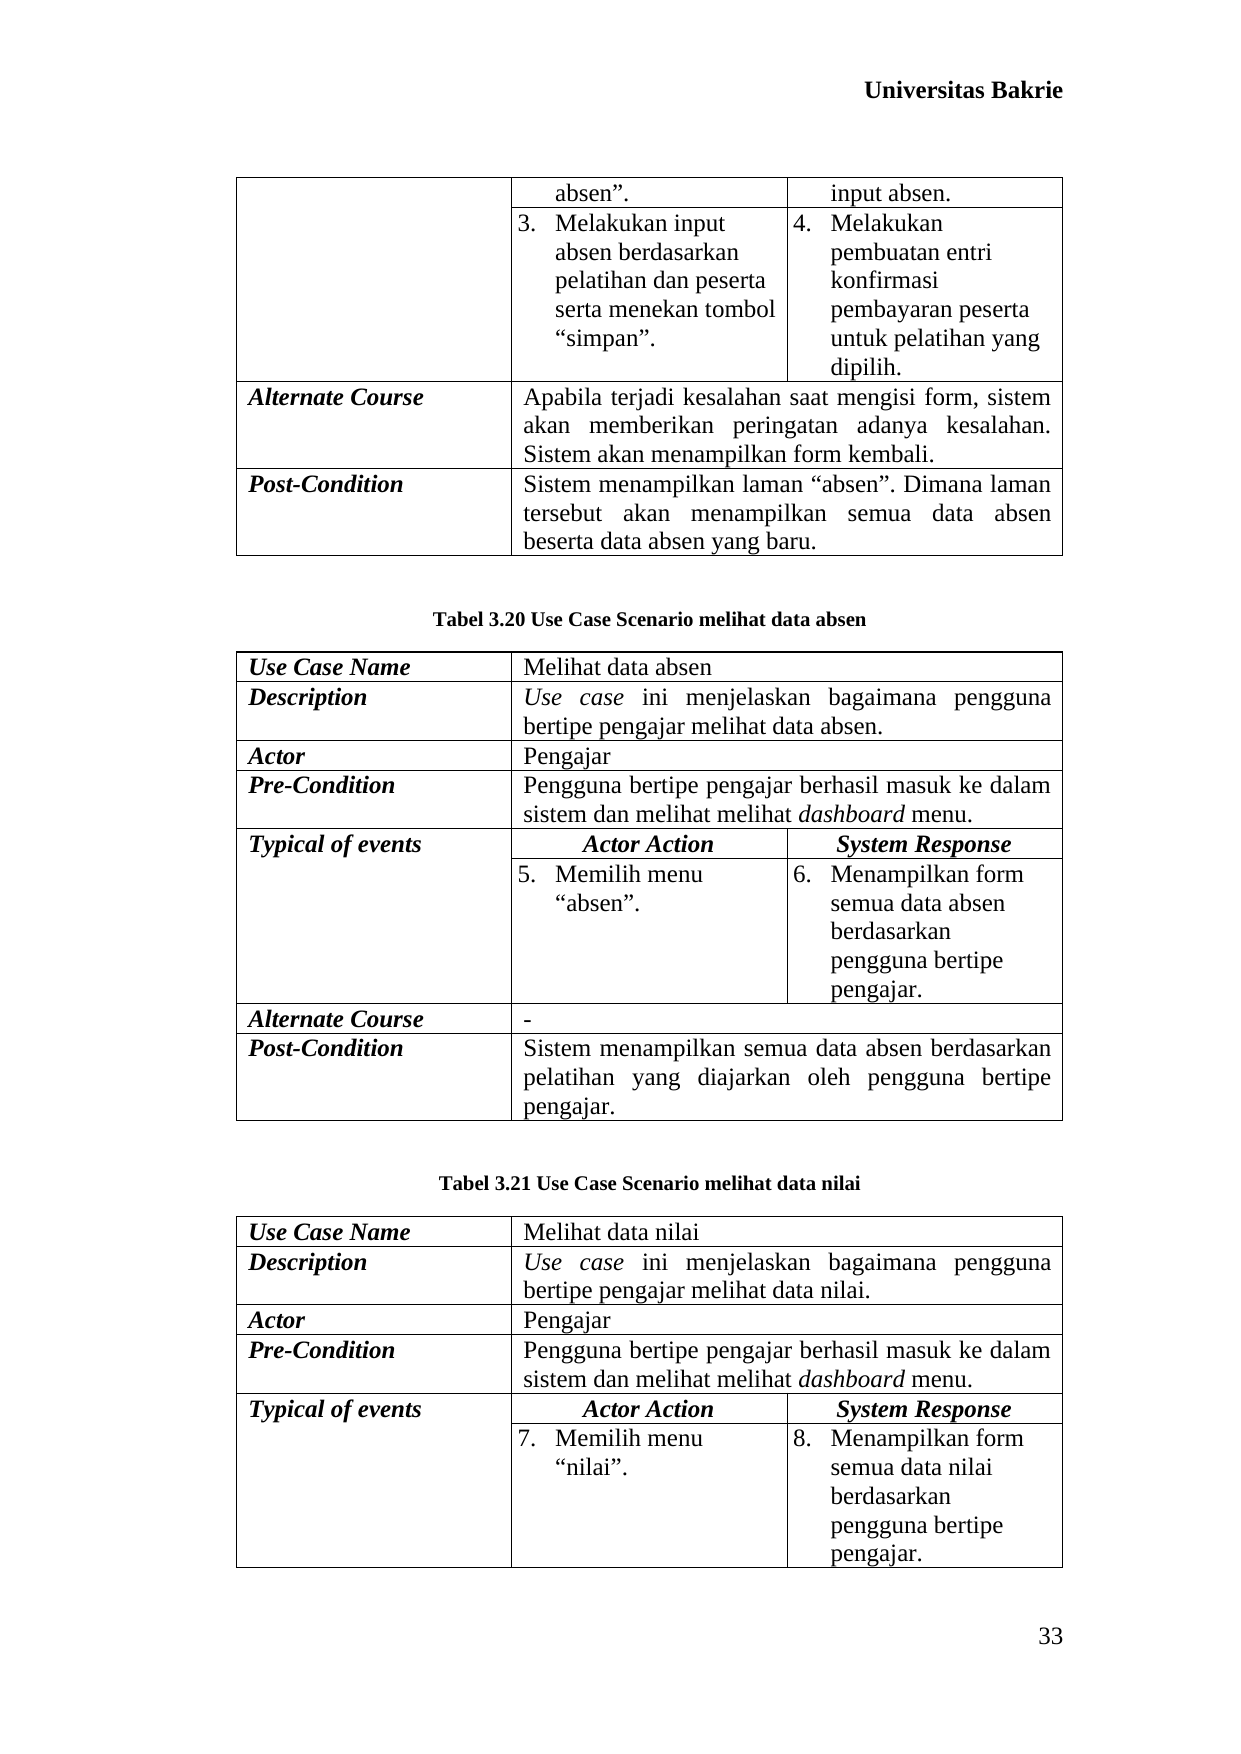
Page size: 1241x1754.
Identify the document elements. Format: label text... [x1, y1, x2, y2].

text Tabel 3.21 Use Case Scenario melihat data nilai [236, 1171, 1063, 1195]
table_cell Melakukan input absen berdasarkan pelatihan dan peserta serta menekan tombol “simpan”. [512, 208, 787, 381]
table_cell Menampilkan form semua data nilai berdasarkan pengguna bertipe pengajar. [788, 1424, 1062, 1567]
table_cell Pengajar [512, 741, 1062, 769]
table_cell Apabila terjadi kesalahan saat mengisi form, sistem akan memberikan peringatan adanya kesalahan. Sistem akan menampilkan form kembali. [512, 382, 1062, 468]
table_cell Use case ini menjelaskan bagaimana pengguna bertipe pengajar melihat data absen. [512, 682, 1062, 740]
table_cell Alternate Course [237, 382, 511, 468]
table_cell Use case ini menjelaskan bagaimana pengguna bertipe pengajar melihat data nilai. [512, 1247, 1062, 1304]
table_header Melihat data absen [512, 653, 1062, 681]
table_cell Alternate Course [237, 1004, 511, 1032]
table_cell Memilih menu “nilai”. [512, 1424, 787, 1567]
table_cell System Response [788, 829, 1062, 858]
table_cell Pengajar [512, 1305, 1062, 1334]
table_cell Menampilkan form semua data absen berdasarkan pengguna bertipe pengajar. [788, 859, 1062, 1003]
table_cell - [512, 1004, 1062, 1032]
table_cell Actor [237, 741, 511, 769]
table_cell Post-Condition [237, 1034, 511, 1120]
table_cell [788, 178, 1062, 207]
table_header Use Case Name [237, 1217, 511, 1246]
table_cell Memilih menu “absen”. [512, 859, 787, 1003]
table_cell Post-Condition [237, 469, 511, 555]
table_cell System Response [788, 1394, 1062, 1422]
table_header Melihat data nilai [512, 1217, 1062, 1246]
table_cell Actor Action [512, 1394, 787, 1422]
table_cell Description [237, 682, 511, 740]
table_cell Typical of events [237, 829, 511, 1003]
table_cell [512, 178, 787, 207]
table_cell Typical of events [237, 1394, 511, 1567]
table_cell Actor [237, 1305, 511, 1334]
table_cell Description [237, 1247, 511, 1304]
table_cell Pre-Condition [237, 1335, 511, 1393]
table_cell Pengguna bertipe pengajar berhasil masuk ke dalam sistem dan melihat melihat dashboard menu. [512, 771, 1062, 828]
table_cell Actor Action [512, 829, 787, 858]
text Tabel 3.20 Use Case Scenario melihat data absen [236, 606, 1063, 631]
table_cell Pengguna bertipe pengajar berhasil masuk ke dalam sistem dan melihat melihat dashboard menu. [512, 1335, 1062, 1393]
table_cell Sistem menampilkan laman “absen”. Dimana laman tersebut akan menampilkan semua data absen beserta data absen yang baru. [512, 469, 1062, 555]
table_cell Sistem menampilkan semua data absen berdasarkan pelatihan yang diajarkan oleh pengguna bertipe pengajar. [512, 1034, 1062, 1120]
table_header Use Case Name [237, 653, 511, 681]
table_cell Melakukan pembuatan entri konfirmasi pembayaran peserta untuk pelatihan yang dipilih. [788, 208, 1062, 381]
table_cell Pre-Condition [237, 771, 511, 828]
